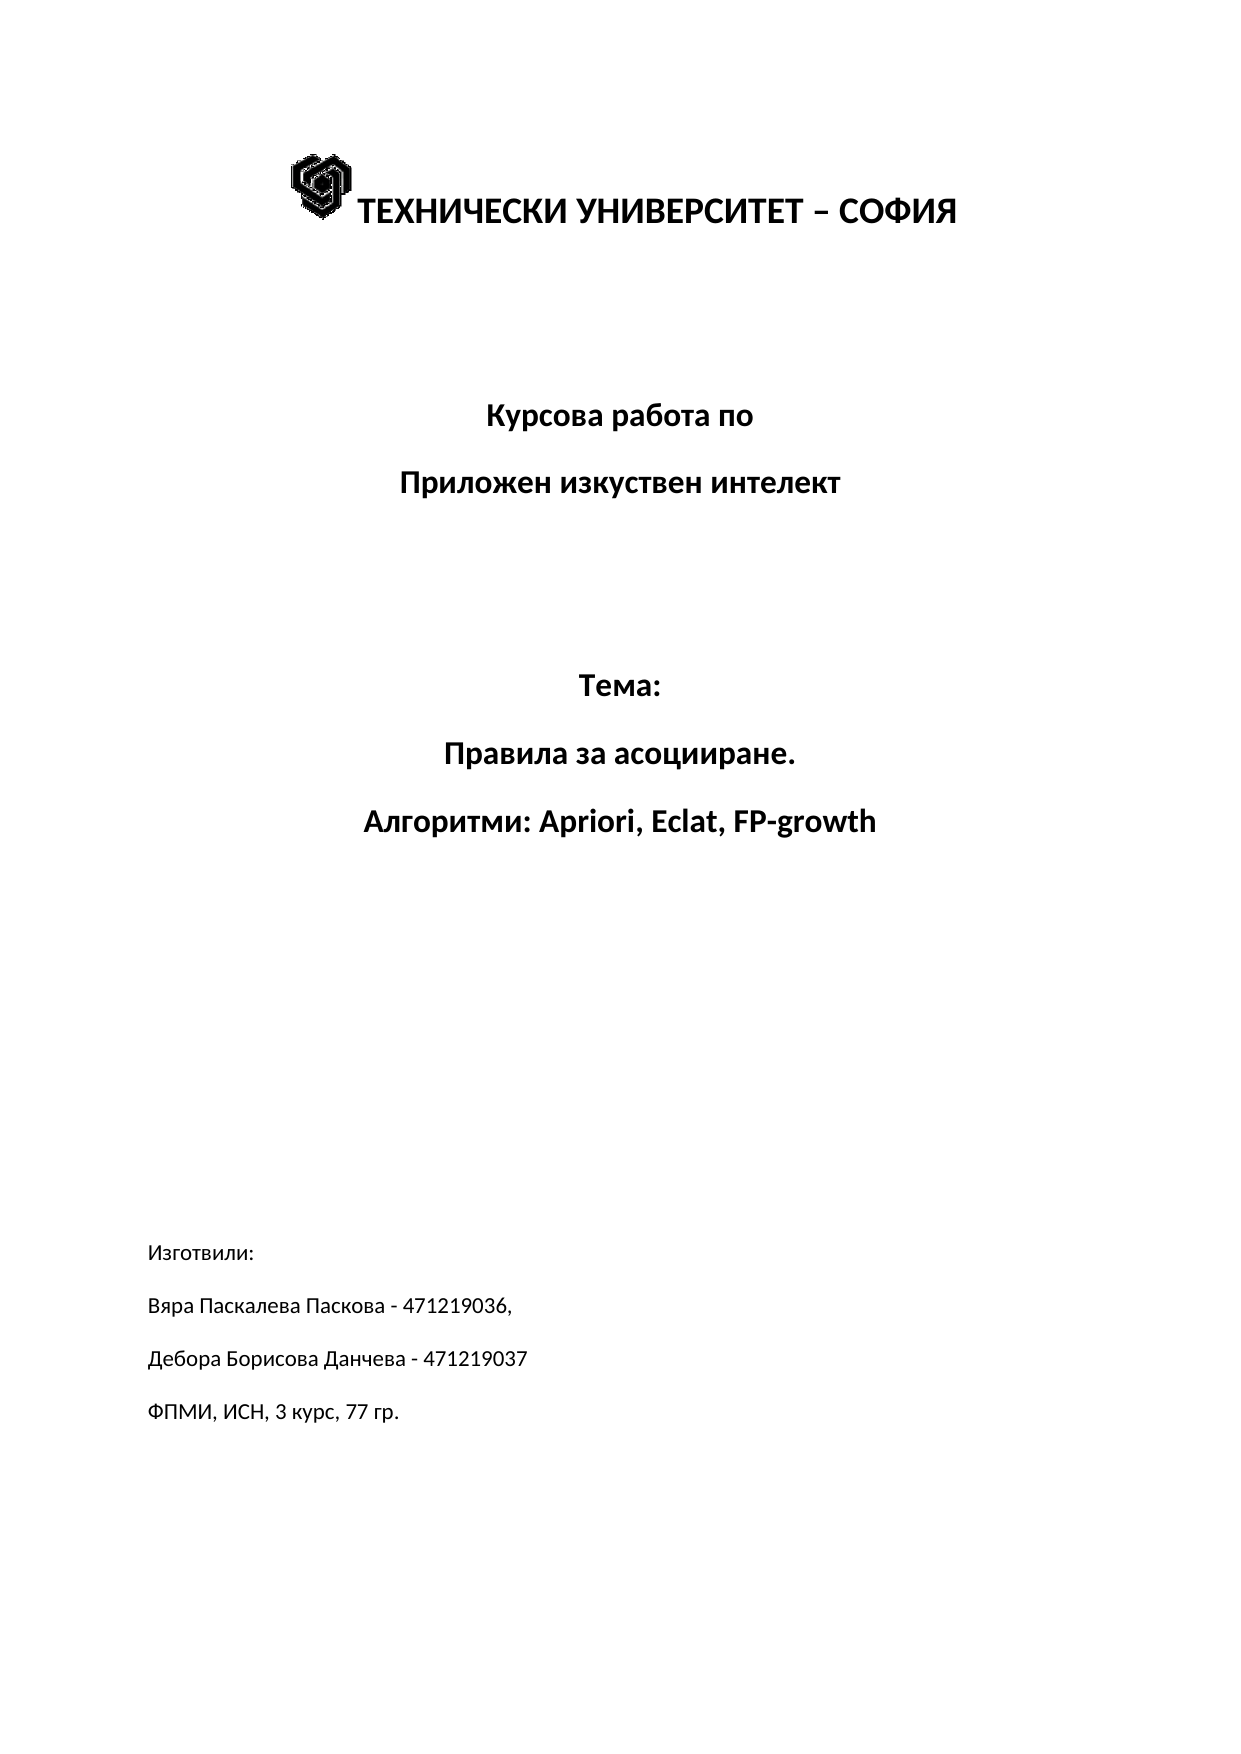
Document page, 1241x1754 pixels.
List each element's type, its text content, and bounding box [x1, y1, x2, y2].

text Алгоритми: Apriori, Eclat, FP-growth [148, 799, 1093, 840]
text Вяра Паскалева Паскова - 471219036, [148, 1291, 1093, 1319]
text ФПМИ, ИСН, 3 курс, 77 гр. [148, 1397, 1093, 1425]
picture [284, 147, 358, 224]
text ТЕХНИЧЕСКИ УНИВЕРСИТЕТ – СОФИЯ [149, 148, 1093, 233]
text Приложен изкуствен интелект [148, 462, 1093, 502]
text Дебора Борисова Данчева - 471219037 [148, 1344, 1093, 1372]
text Изготвили: [148, 1238, 1093, 1266]
text Тема: [148, 664, 1093, 705]
text Курсова работа по [148, 394, 1093, 435]
text Правила за асоцииране. [148, 732, 1093, 773]
